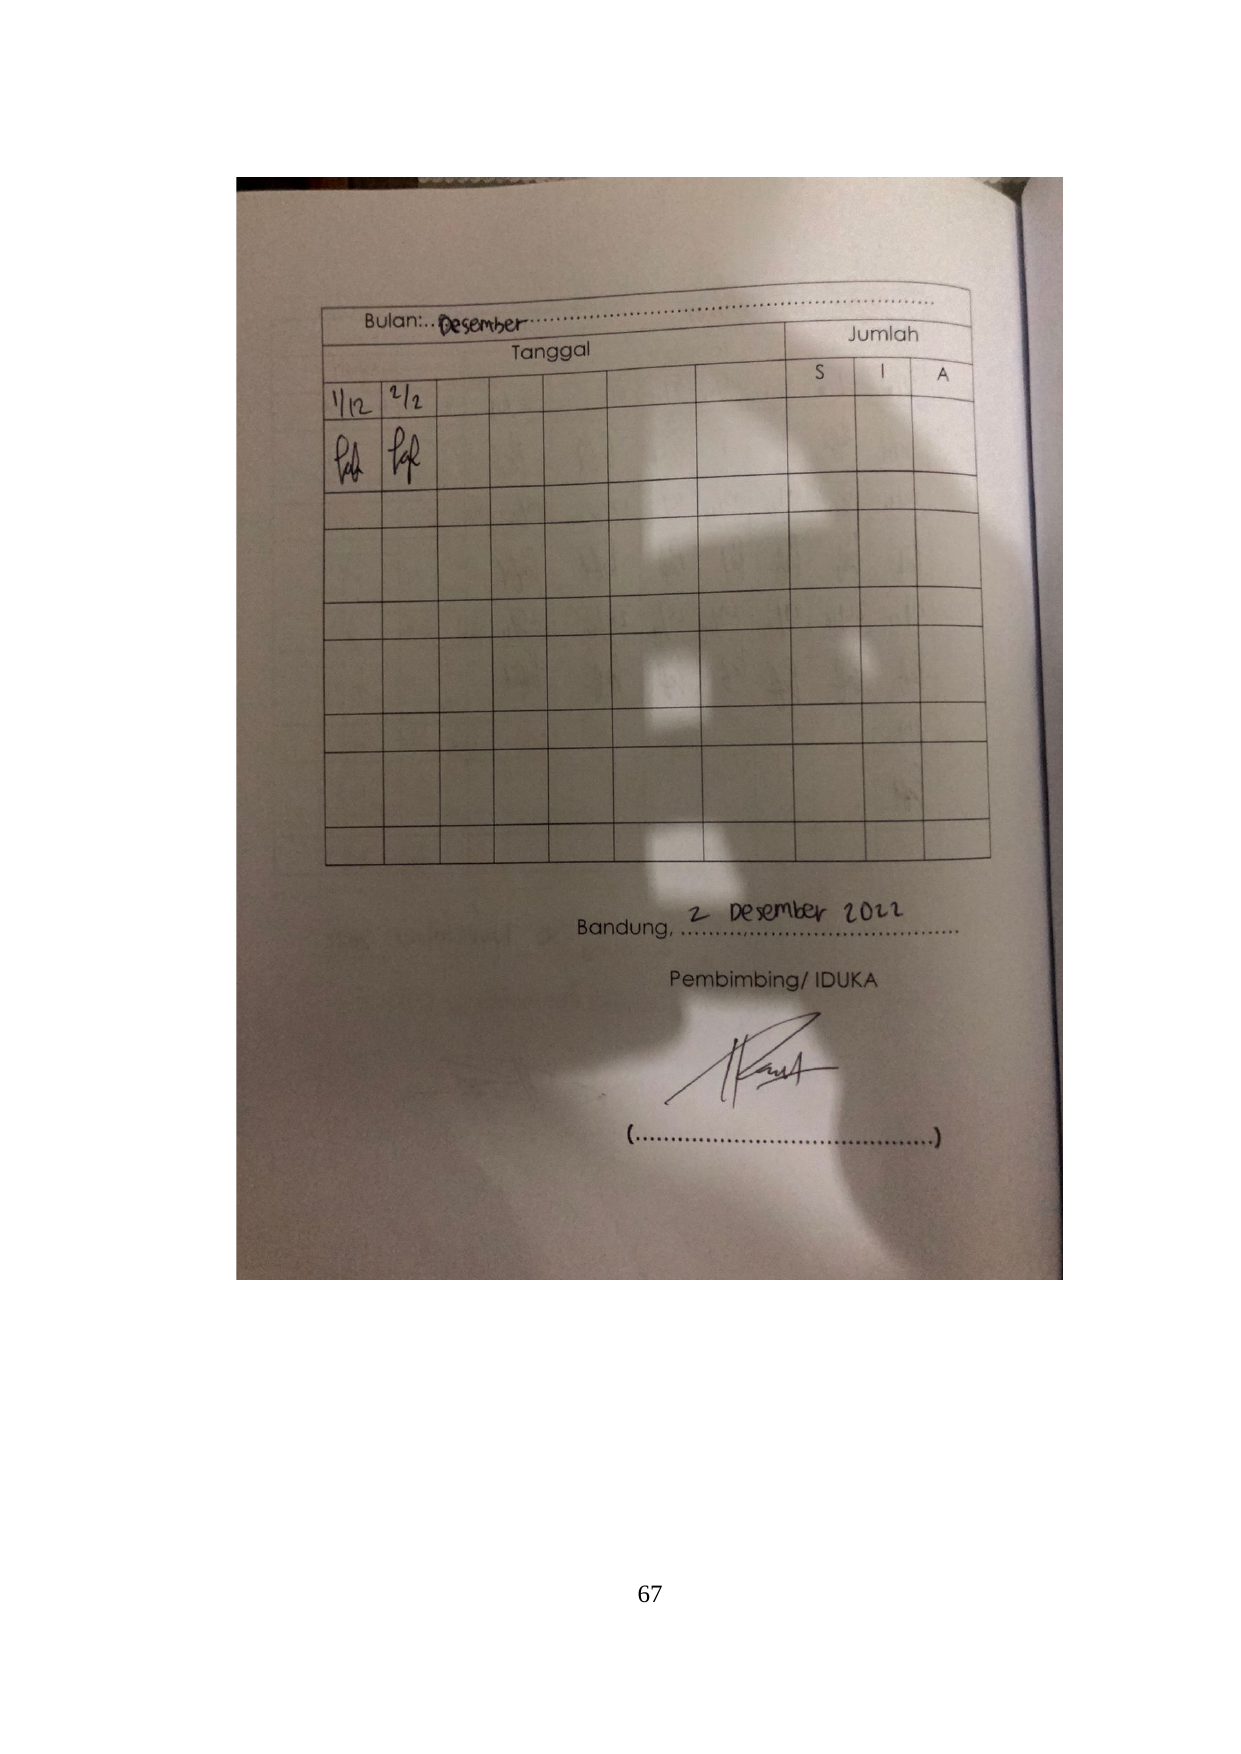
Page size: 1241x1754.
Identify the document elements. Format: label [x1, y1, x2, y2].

picture [236, 177, 1063, 1280]
